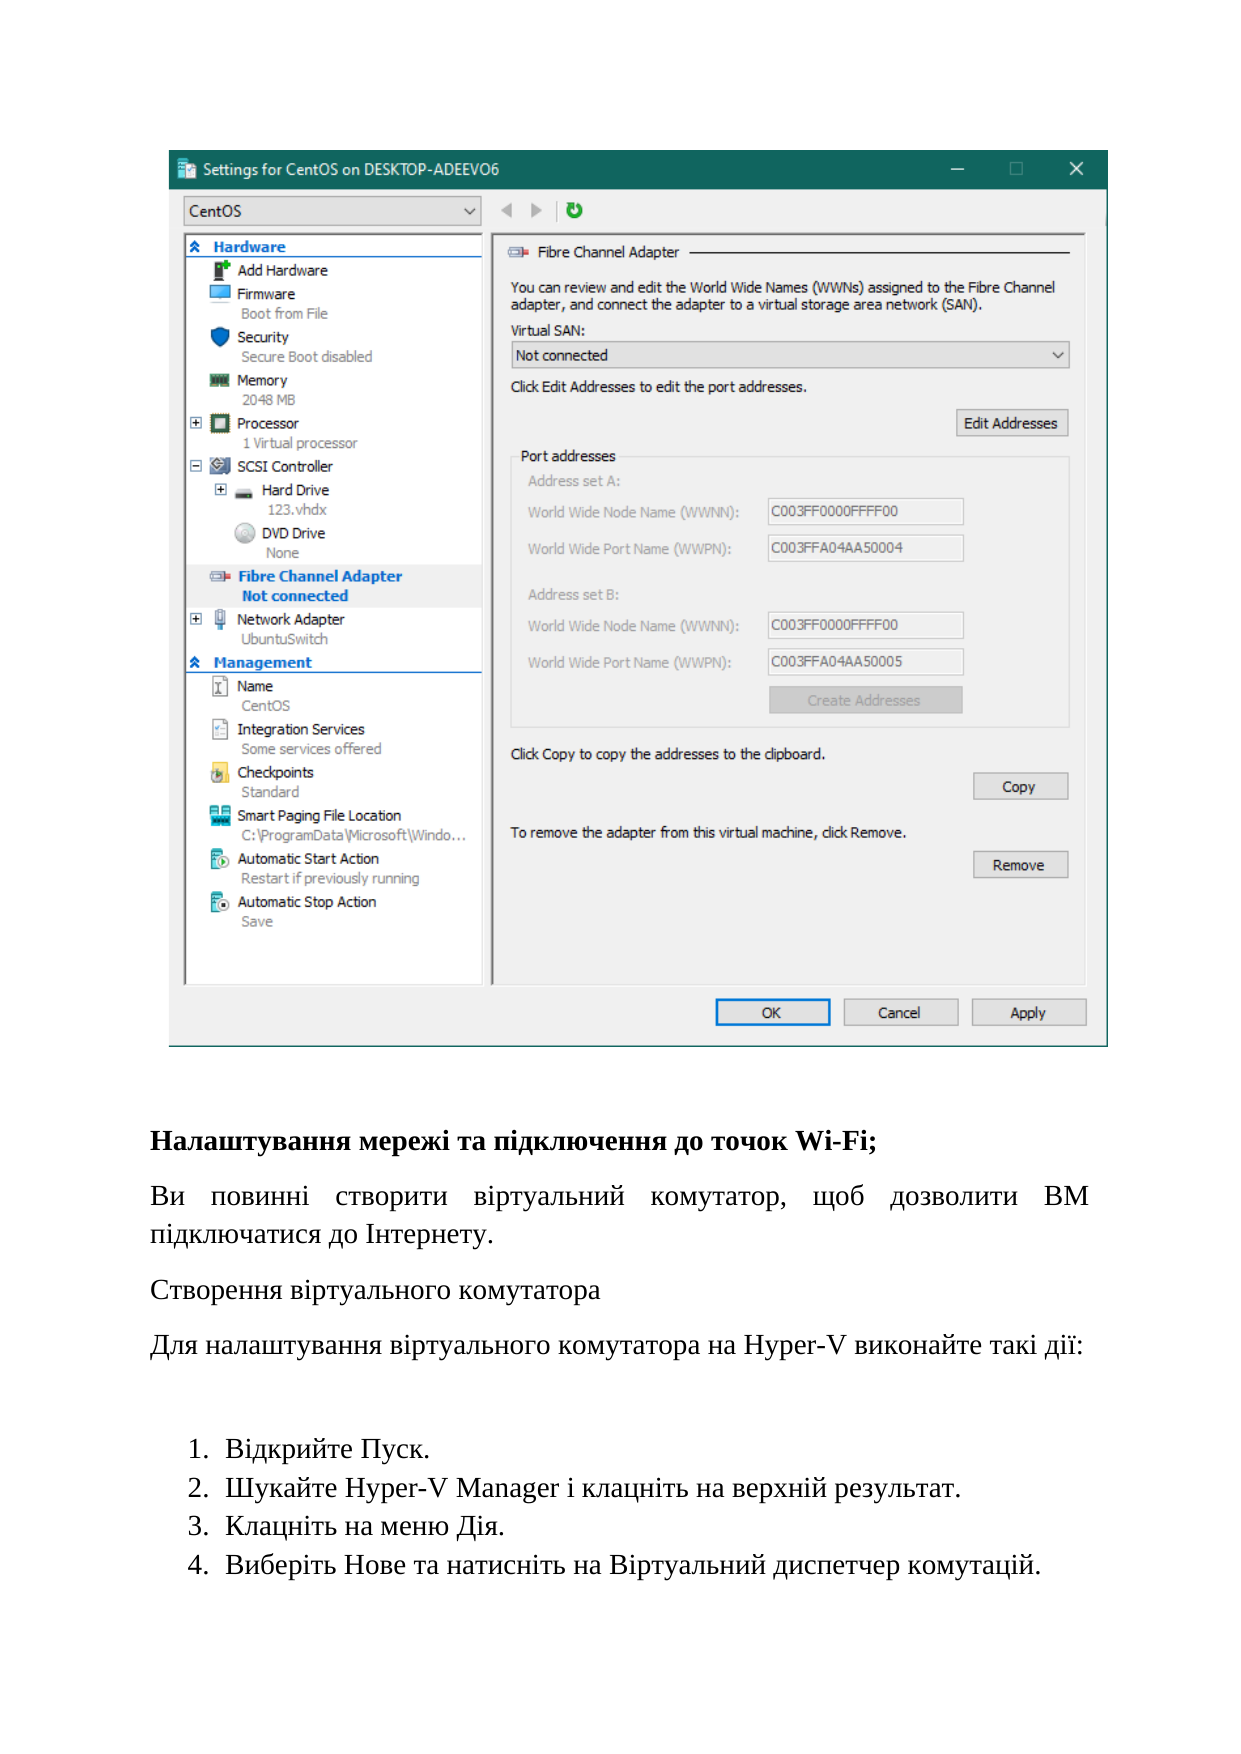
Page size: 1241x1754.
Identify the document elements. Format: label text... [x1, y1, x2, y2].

text Ви повинні створити віртуальний комутатор, щоб дозволити ВМ підключатися до Інтернету. [150, 1178, 1090, 1250]
list Шукайте Hyper-V Manager і клацніть на верхній результат. [187, 1470, 1090, 1503]
text Створення віртуального комутатора [150, 1272, 1090, 1305]
text Налаштування мережі та підключення до точок Wi-Fi; [150, 1123, 1090, 1156]
list Виберіть Нове та натисніть на Віртуальний диспетчер комутацій. [187, 1547, 1090, 1580]
list Клацніть на меню Дія. [187, 1508, 1090, 1542]
list Відкрийте Пуск. [187, 1431, 1090, 1465]
text Для налаштування віртуального комутатора на Hyper-V виконайте такі дії: [150, 1327, 1090, 1361]
